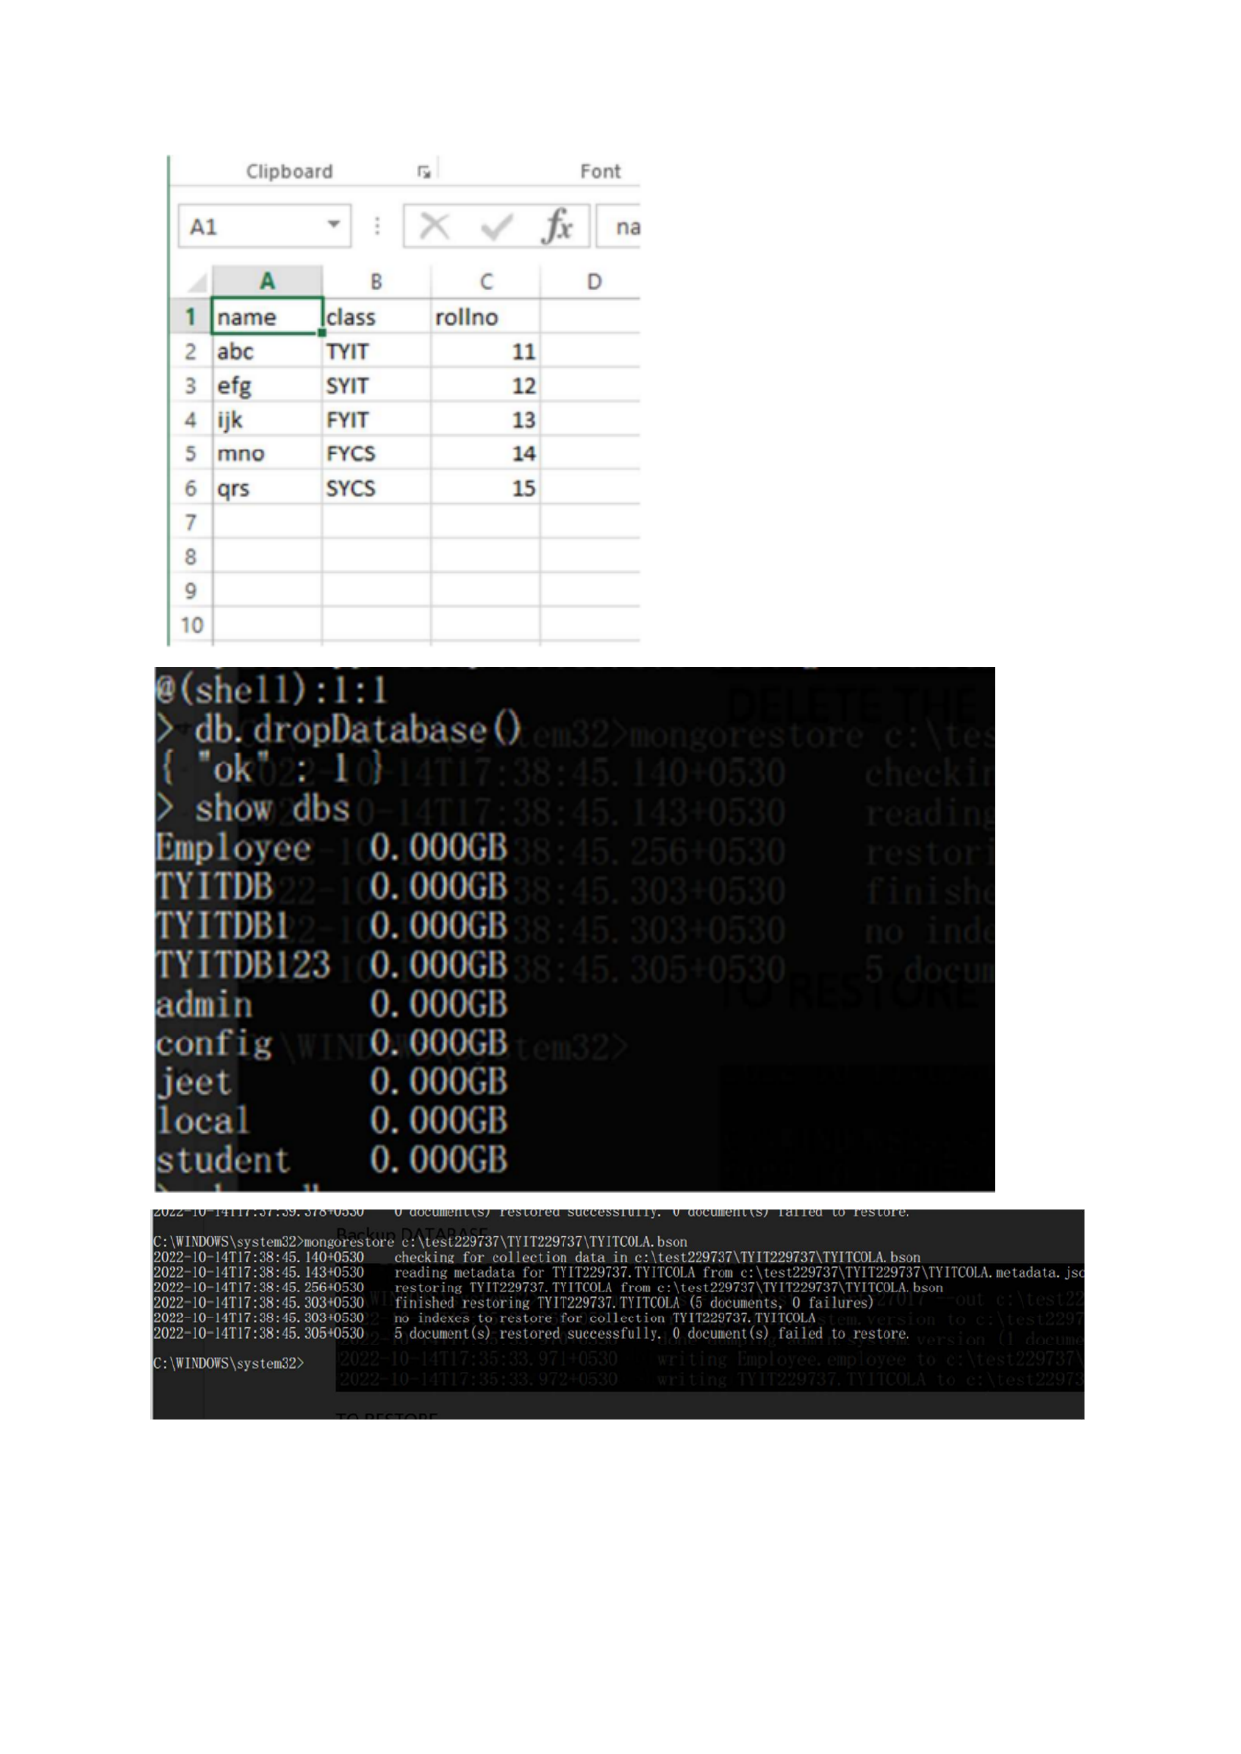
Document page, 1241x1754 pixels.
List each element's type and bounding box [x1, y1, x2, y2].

picture [150, 667, 996, 1207]
picture [150, 1209, 1091, 1427]
picture [150, 150, 729, 666]
